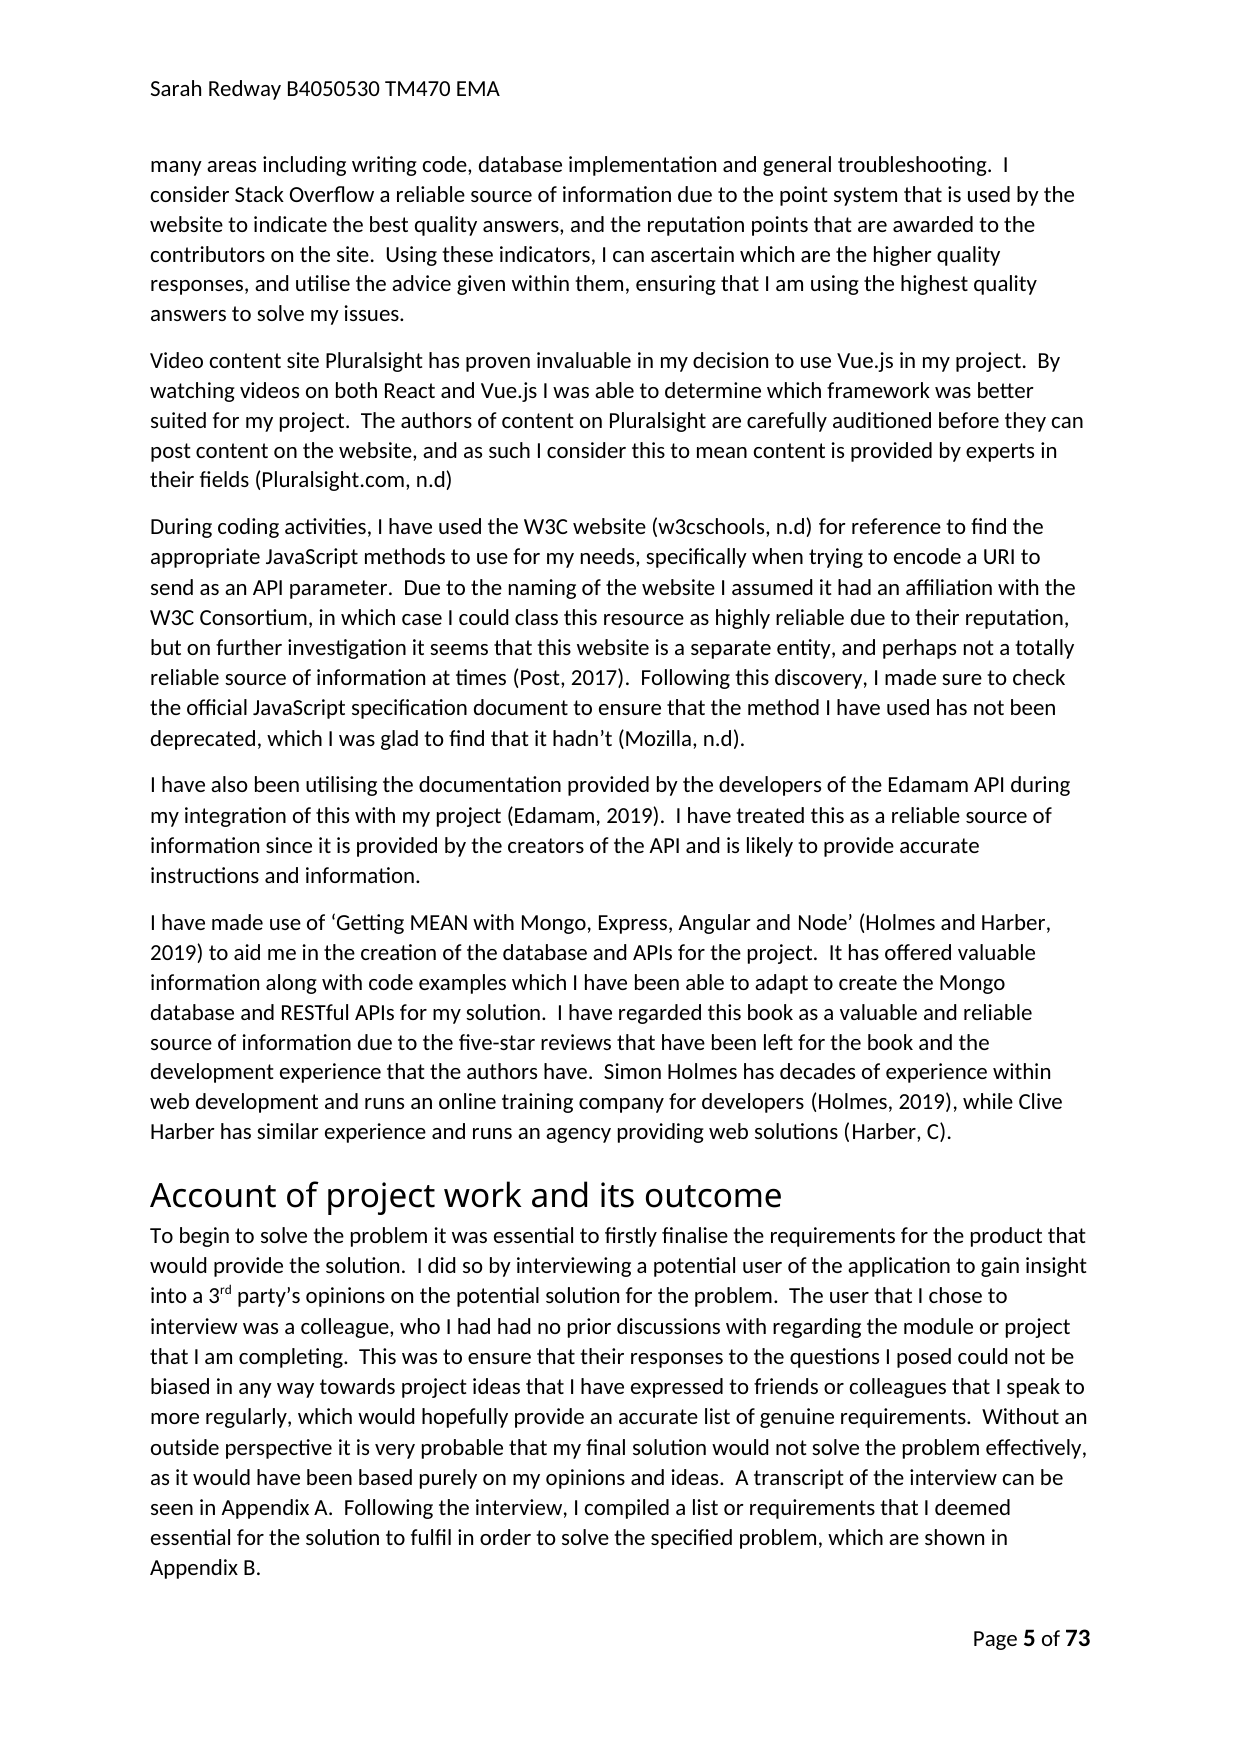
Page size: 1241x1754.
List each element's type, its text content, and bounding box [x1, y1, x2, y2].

text During coding activities, I have used the W3C website (w3cschools, n.d) for reference to find the appropriate JavaScript methods to use for my needs, specifically when trying to encode a URI to send as an API parameter. Due to the naming of the website I assumed it had an affiliation with the W3C Consortium, in which case I could class this resource as highly reliable due to their reputation, but on further investigation it seems that this website is a separate entity, and perhaps not a totally reliable source of information at times (Post, 2017). Following this discovery, I made sure to check the official JavaScript specification document to ensure that the method I have used has not been deprecated, which I was glad to find that it hadn’t (Mozilla, n.d). [150, 512, 1090, 752]
text I have also been utilising the documentation provided by the developers of the Edamam API during my integration of this with my project (Edamam, 2019). I have treated this as a reliable source of information since it is provided by the creators of the API and is likely to provide accurate instructions and information. [150, 771, 1090, 889]
subtitle Account of project work and its outcome [150, 1172, 1090, 1218]
text To begin to solve the problem it was essential to firstly finalise the requirements for the product that would provide the solution. I did so by interviewing a potential user of the application to gain insight into a 3rd party’s opinions on the potential solution for the problem. The user that I chose to interview was a colleague, who I had had no prior discussions with regarding the module or project that I am completing. This was to ensure that their responses to the questions I posed could not be biased in any way towards project ideas that I have expressed to friends or colleagues that I speak to more regularly, which would hopefully provide an accurate list of genuine requirements. Without an outside perspective it is very probable that my final solution would not solve the problem effectively, as it would have been based purely on my opinions and ideas. A transcript of the interview can be seen in Appendix A. Following the interview, I compiled a list or requirements that I deemed essential for the solution to fulfil in order to solve the specified problem, which are shown in Appendix B. [150, 1221, 1090, 1581]
text I have made use of ‘Getting MEAN with Mongo, Express, Angular and Node’ (Holmes and Harber, 2019) to aid me in the creation of the database and APIs for the project. It has offered valuable information along with code examples which I have been able to adapt to create the Mongo database and RESTful APIs for my solution. I have regarded this book as a valuable and reliable source of information due to the five-star reviews that have been left for the book and the development experience that the authors have. Simon Holmes has decades of experience within web development and runs an online training company for developers (Holmes, 2019), while Clive Harber has similar experience and runs an agency providing web solutions (Harber, C). [150, 908, 1090, 1145]
text Video content site Pluralsight has proven invaluable in my decision to use Vue.js in my project. By watching videos on both React and Vue.js I was able to determine which framework was better suited for my project. The authors of content on Pluralsight are carefully auditioned before they can post content on the website, and as such I consider this to mean content is provided by experts in their fields (Pluralsight.com, n.d) [150, 346, 1090, 494]
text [150, 150, 1090, 327]
